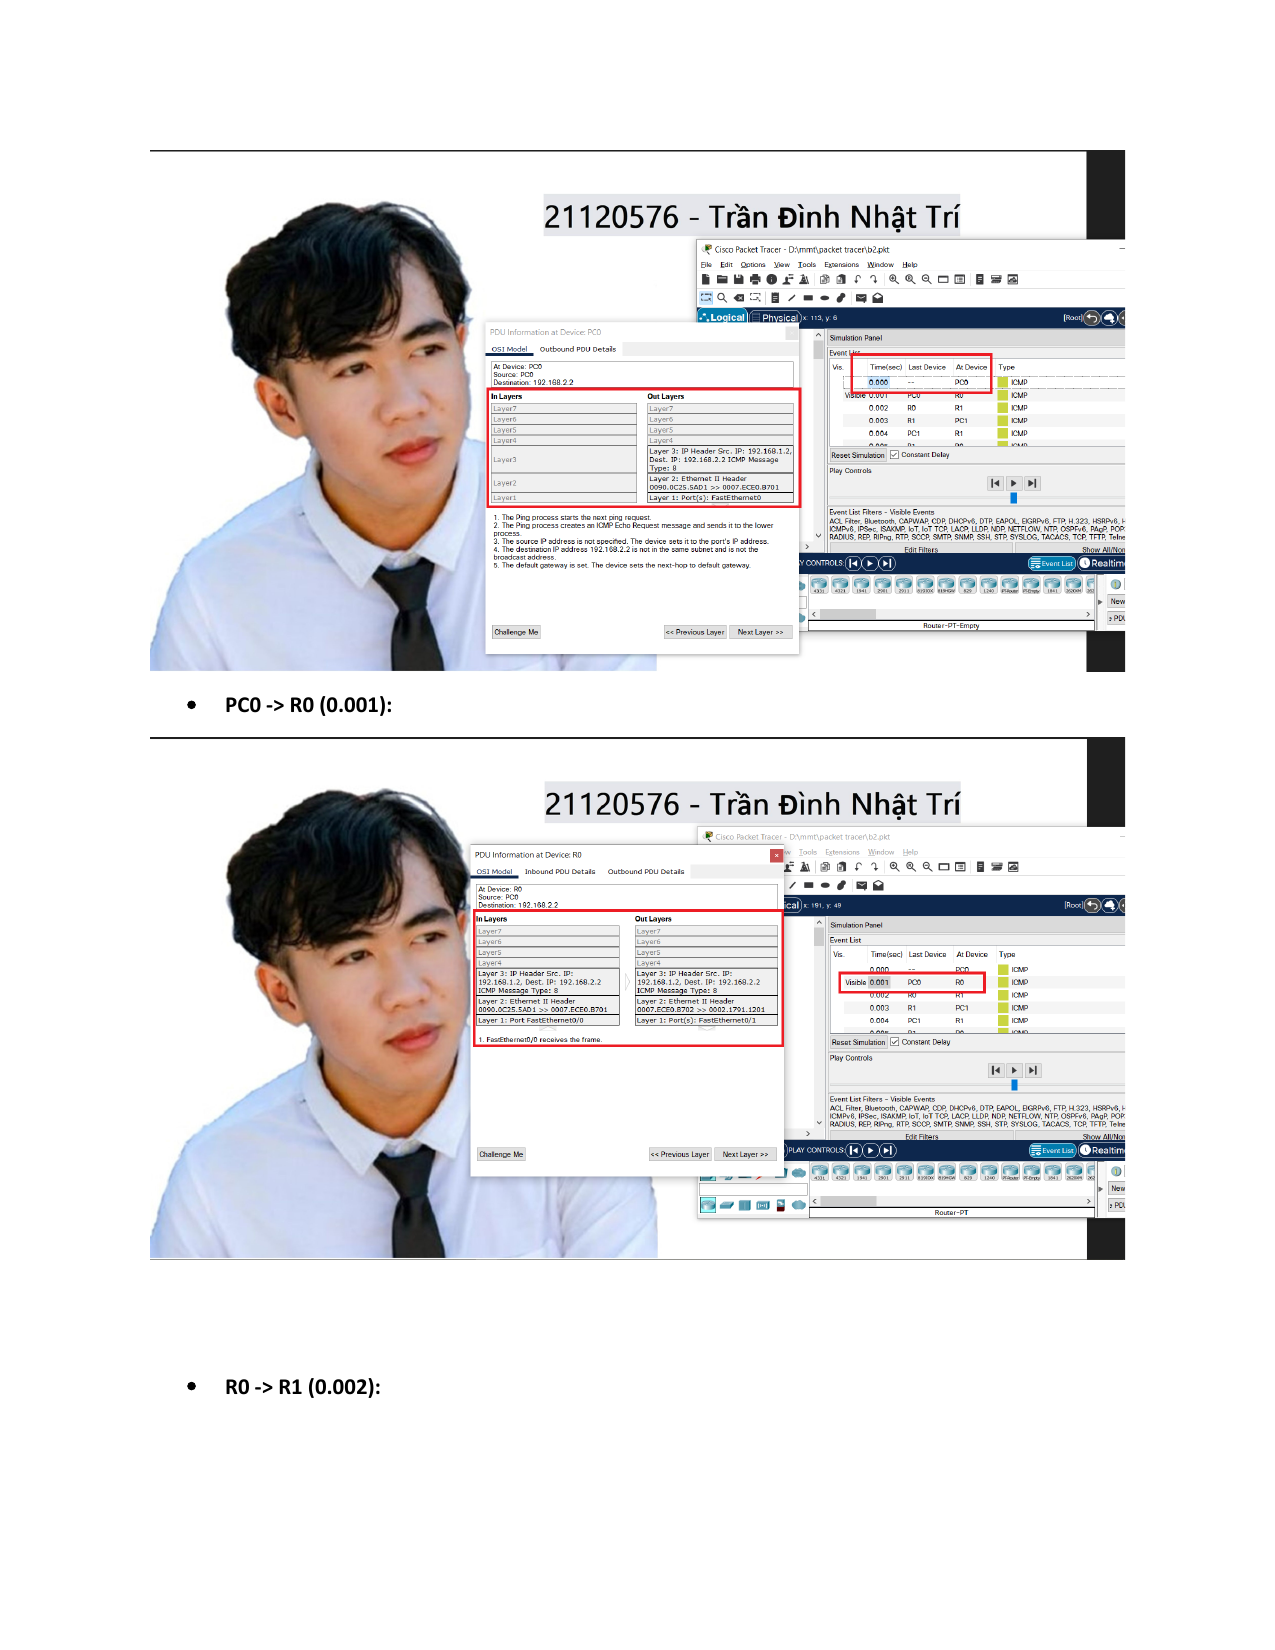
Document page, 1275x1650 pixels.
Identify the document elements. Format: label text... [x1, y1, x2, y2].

picture [150, 150, 1125, 672]
list R0 -> R1 (0.002): [187, 1372, 1125, 1400]
picture [150, 737, 1125, 1260]
list PC0 -> R0 (0.001): [187, 691, 1125, 718]
